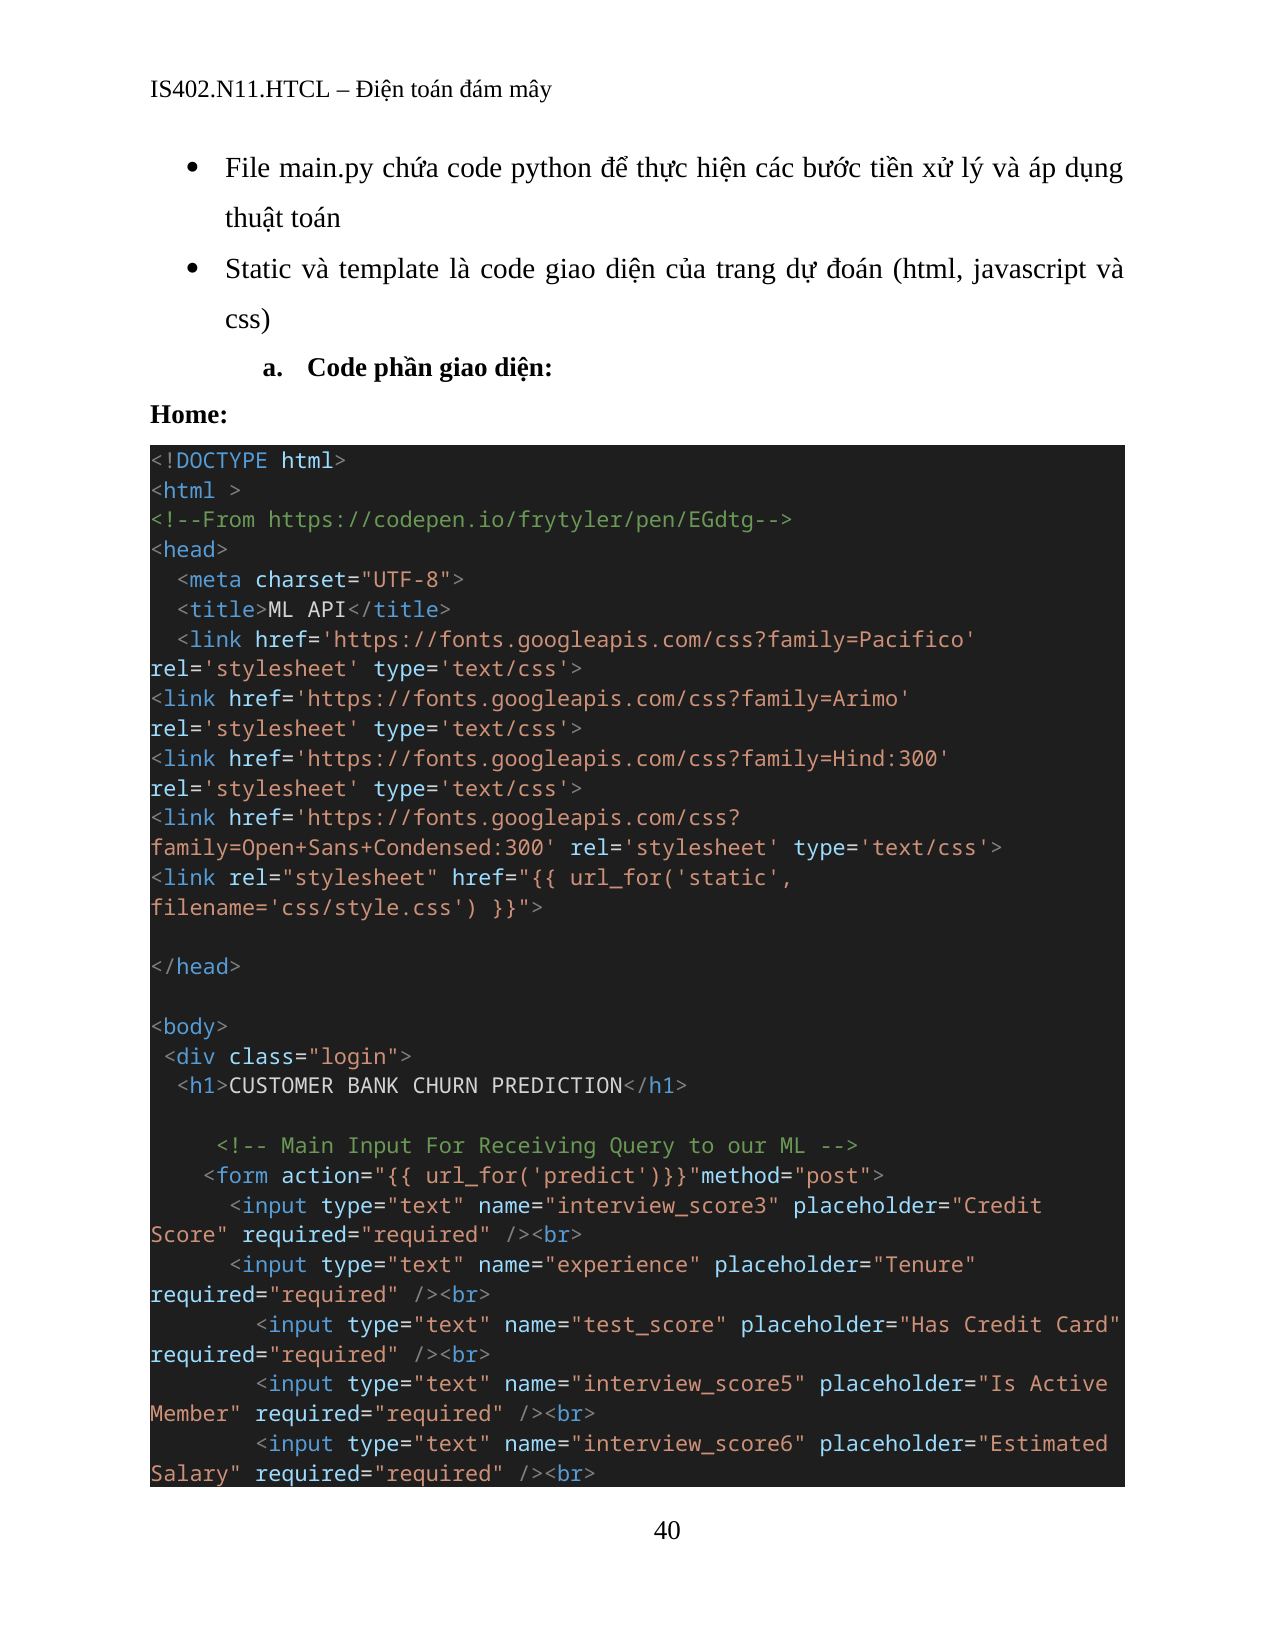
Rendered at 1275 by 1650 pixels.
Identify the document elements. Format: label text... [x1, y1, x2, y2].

text <title>ML API</title> [150, 594, 1125, 623]
text <form action="{{ url_for('predict')}}"method="post"> [150, 1160, 1125, 1189]
text </head> [150, 951, 1125, 981]
text <input type="text" name="interview_score5" placeholder="Is Active Member" required="required" /><br> [150, 1368, 1125, 1428]
text <h1>CUSTOMER BANK CHURN PREDICTION</h1> [150, 1070, 1125, 1100]
text <!-- Main Input For Receiving Query to our ML --> [150, 1130, 1125, 1160]
list File main.py chứa code python để thực hiện các bước tiền xử lý và áp dụng thuật toán [187, 150, 1125, 234]
text <!--From https://codepen.io/frytyler/pen/EGdtg--> [150, 504, 1125, 534]
text <link rel="stylesheet" href="{{ url_for('static', filename='css/style.css') }}"> [150, 862, 1125, 921]
text <meta charset="UTF-8"> [150, 564, 1125, 594]
text <html > [150, 474, 1125, 504]
text <!DOCTYPE html> [150, 445, 1125, 474]
text <link href='https://fonts.googleapis.com/css?family=Pacifico' rel='stylesheet' type='text/css'> [150, 623, 1125, 683]
list Static và template là code giao diện của trang dự đoán (html, javascript và css) [187, 251, 1125, 335]
text <link href='https://fonts.googleapis.com/css?family=Open+Sans+Condensed:300' rel='stylesheet' type='text/css'> [150, 802, 1125, 862]
text <link href='https://fonts.googleapis.com/css?family=Arimo' rel='stylesheet' type='text/css'> [150, 683, 1125, 743]
text <head> [150, 534, 1125, 564]
text Home: [150, 398, 1125, 429]
text <div class="login"> [150, 1041, 1125, 1070]
list Code phần giao diện: [262, 351, 1125, 383]
text <input type="text" name="interview_score6" placeholder="Estimated Salary" required="required" /><br> [150, 1428, 1125, 1487]
text <body> [150, 1011, 1125, 1041]
text <link href='https://fonts.googleapis.com/css?family=Hind:300' rel='stylesheet' type='text/css'> [150, 743, 1125, 802]
text <input type="text" name="test_score" placeholder="Has Credit Card" required="required" /><br> [150, 1309, 1125, 1368]
text <input type="text" name="interview_score3" placeholder="Credit Score" required="required" /><br> [150, 1189, 1125, 1249]
text <input type="text" name="experience" placeholder="Tenure" required="required" /><br> [150, 1249, 1125, 1309]
